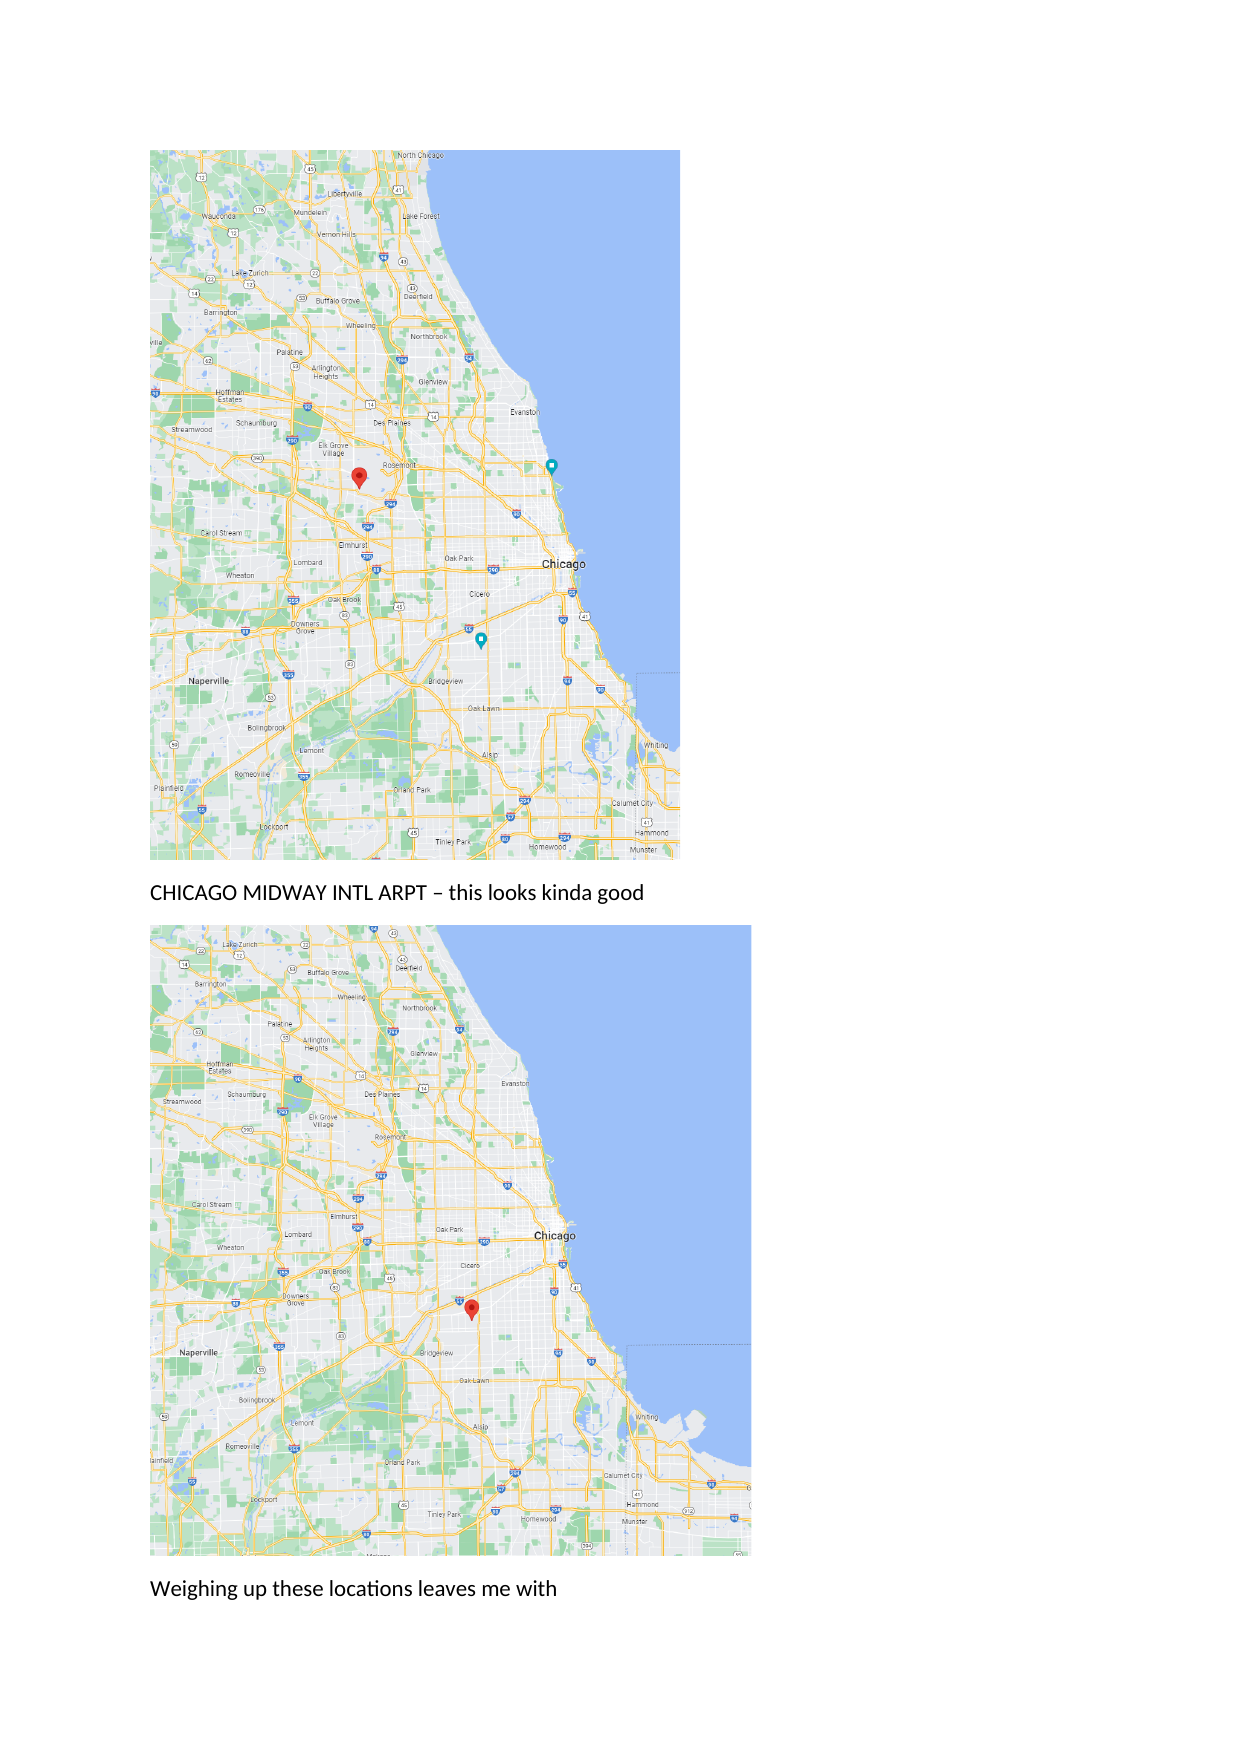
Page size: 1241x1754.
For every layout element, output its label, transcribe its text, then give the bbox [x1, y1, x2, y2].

text CHICAGO MIDWAY INTL ARPT – this looks kinda good [150, 878, 1090, 906]
text Weighing up these locations leaves me with [150, 1574, 1090, 1602]
picture [150, 150, 681, 860]
picture [150, 925, 752, 1556]
